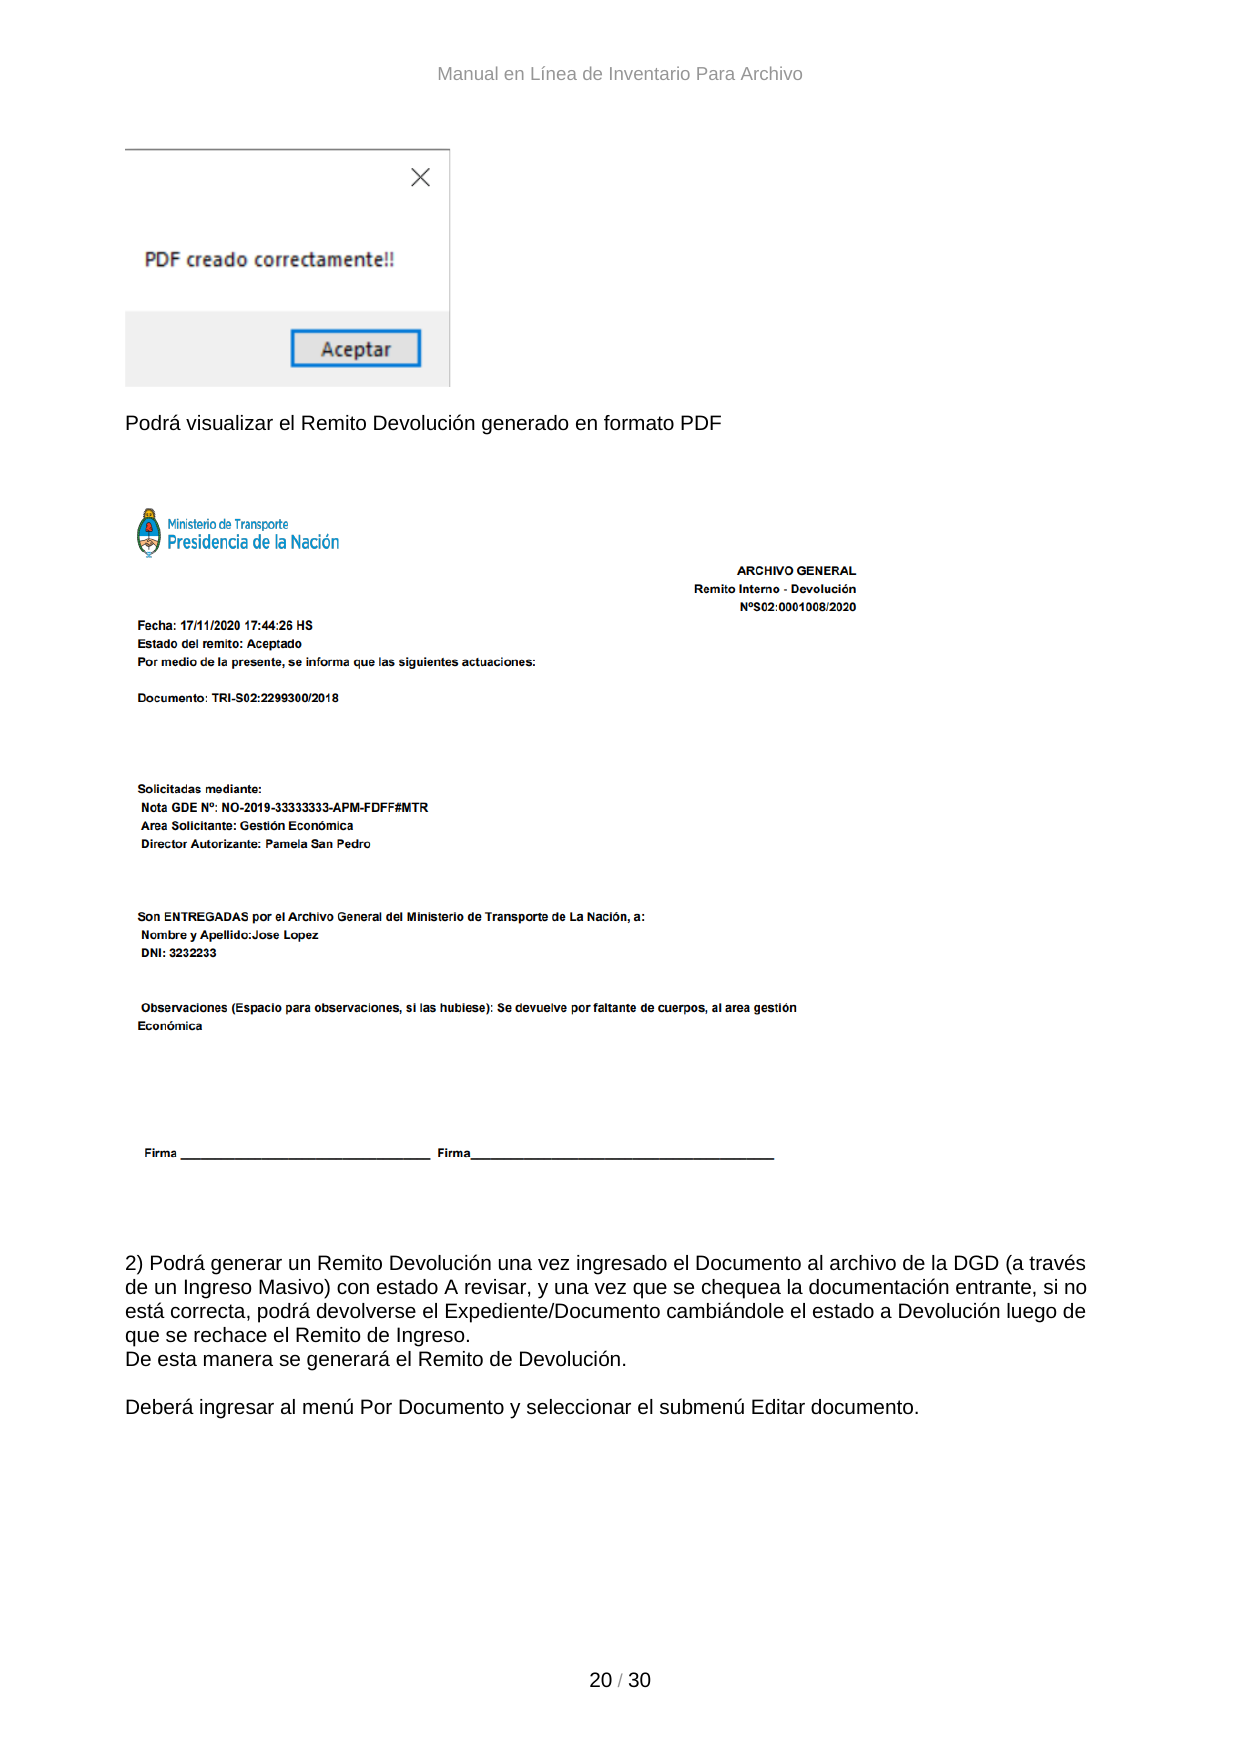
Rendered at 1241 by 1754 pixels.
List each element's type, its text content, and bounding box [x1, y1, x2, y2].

picture [125, 148, 451, 387]
text 2) Podrá generar un Remito Devolución una vez ingresado el Documento al archivo de la DGD (a través de un Ingreso Masivo) con estado A revisar, y una vez que se chequea la documentación entrante, si no está correcta, podrá devolverse el Expediente/Documento cambiándole el estado a Devolución luego de que se rechace el Remito de Ingreso. [125, 1251, 1115, 1347]
picture [125, 458, 868, 1227]
text Deberá ingresar al menú Por Documento y seleccionar el submenú Editar documento. [125, 1395, 1115, 1419]
text Podrá visualizar el Remito Devolución generado en formato PDF [125, 410, 1115, 434]
text De esta manera se generará el Remito de Devolución. [125, 1347, 1115, 1371]
